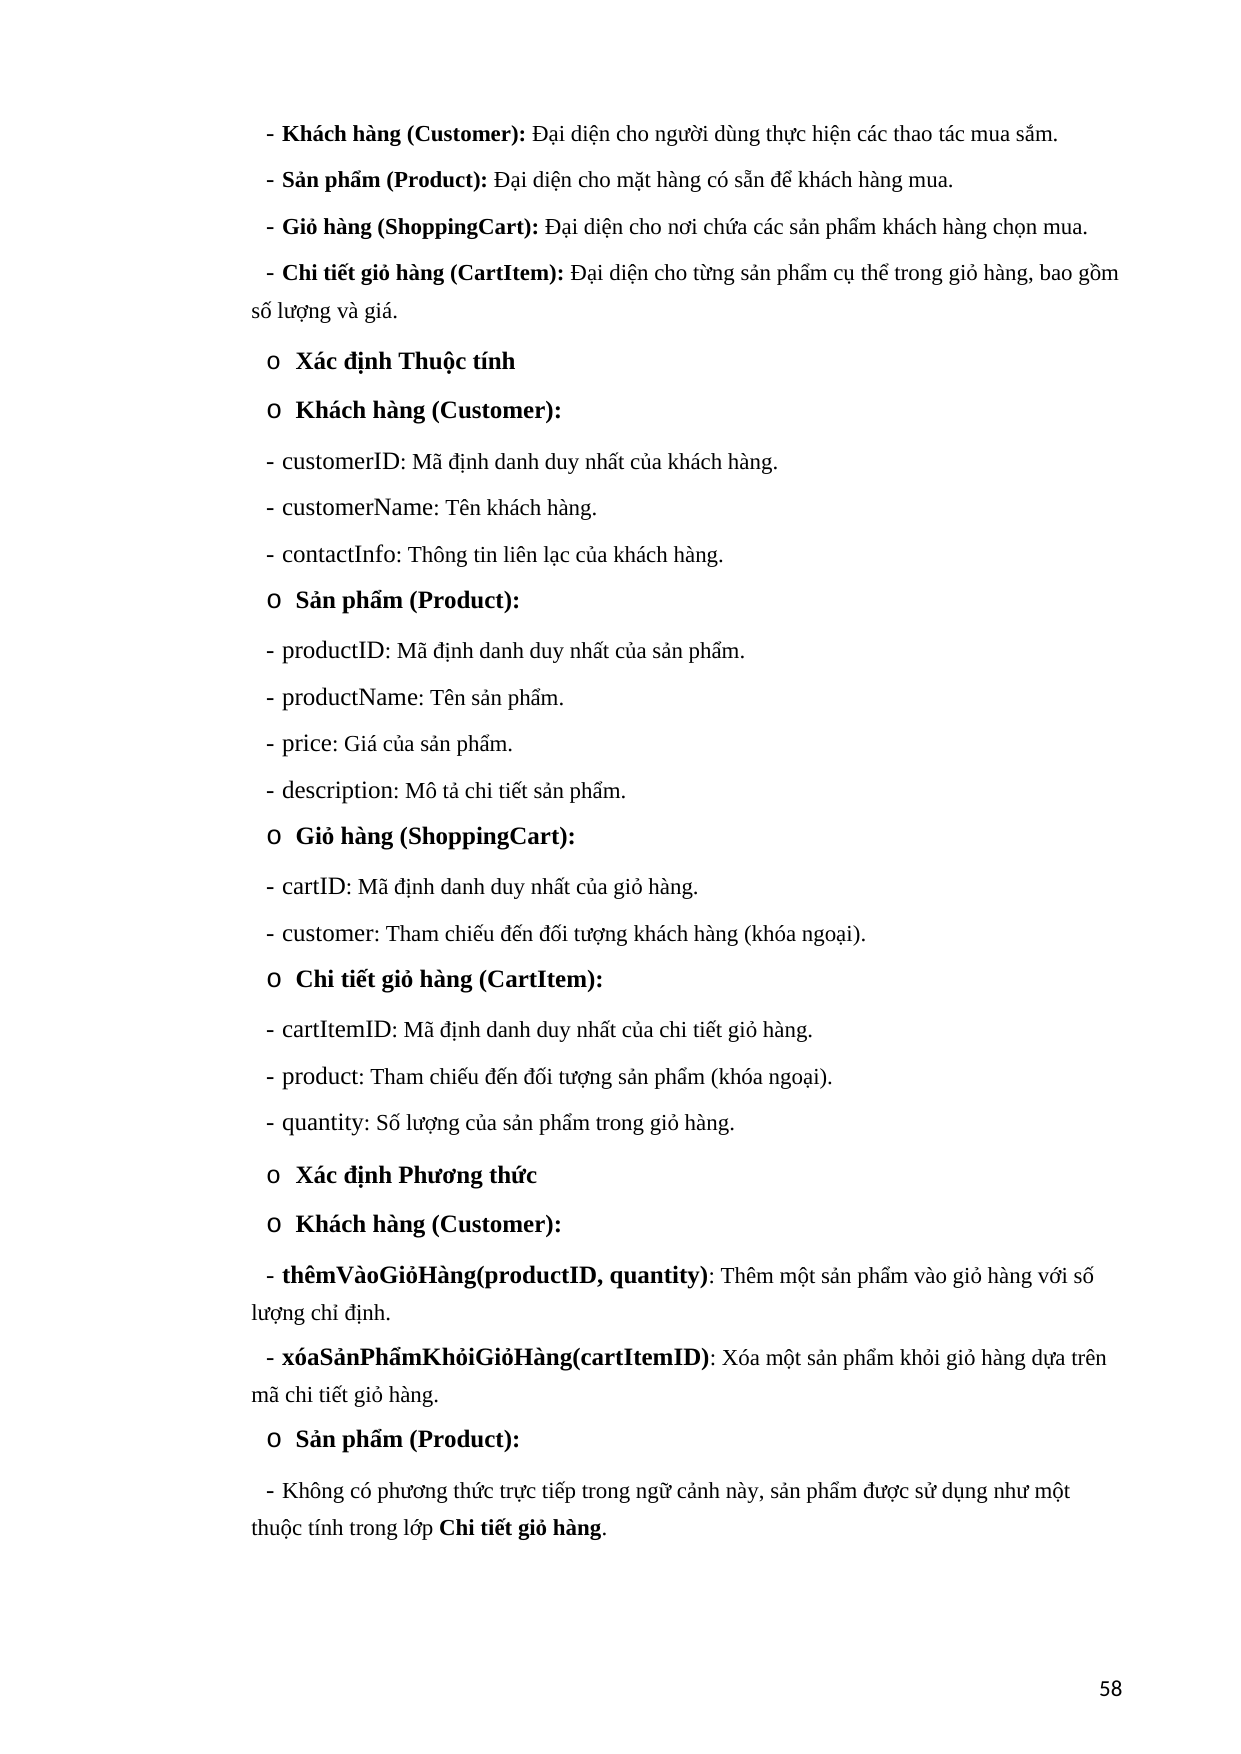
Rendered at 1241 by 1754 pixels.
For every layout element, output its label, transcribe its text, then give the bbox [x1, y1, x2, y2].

subtitle Sản phẩm (Product): [251, 1424, 1122, 1456]
list cartID: Mã định danh duy nhất của giỏ hàng. [251, 871, 1122, 900]
list cartItemID: Mã định danh duy nhất của chi tiết giỏ hàng. [251, 1014, 1122, 1043]
subtitle Khách hàng (Customer): [251, 396, 1122, 427]
subtitle Chi tiết giỏ hàng (CartItem): [251, 964, 1122, 996]
list price: Giá của sản phẩm. [251, 728, 1122, 757]
list product: Tham chiếu đến đối tượng sản phẩm (khóa ngoại). [251, 1061, 1122, 1090]
list Sản phẩm (Product): Đại diện cho mặt hàng có sẵn để khách hàng mua. [251, 164, 1122, 193]
subtitle Sản phẩm (Product): [251, 585, 1122, 617]
list Giỏ hàng (ShoppingCart): Đại diện cho nơi chứa các sản phẩm khách hàng chọn mua. [251, 211, 1122, 240]
list Chi tiết giỏ hàng (CartItem): Đại diện cho từng sản phẩm cụ thể trong giỏ hàng, bao gồm số lượng và giá. [251, 257, 1122, 323]
list thêmVàoGiỏHàng(productID, quantity): Thêm một sản phẩm vào giỏ hàng với số lượng chỉ định. [251, 1260, 1122, 1325]
list customer: Tham chiếu đến đối tượng khách hàng (khóa ngoại). [251, 918, 1122, 947]
list quantity: Số lượng của sản phẩm trong giỏ hàng. [251, 1107, 1122, 1136]
list Không có phương thức trực tiếp trong ngữ cảnh này, sản phẩm được sử dụng như một thuộc tính trong lớp Chi tiết giỏ hàng. [251, 1475, 1122, 1540]
list productName: Tên sản phẩm. [251, 682, 1122, 711]
subtitle Xác định Phương thức [251, 1160, 1122, 1191]
subtitle Khách hàng (Customer): [251, 1209, 1122, 1241]
list Khách hàng (Customer): Đại diện cho người dùng thực hiện các thao tác mua sắm. [251, 118, 1122, 147]
subtitle Giỏ hàng (ShoppingCart): [251, 821, 1122, 853]
subtitle Xác định Thuộc tính [251, 346, 1122, 377]
list contactInfo: Thông tin liên lạc của khách hàng. [251, 539, 1122, 567]
list customerName: Tên khách hàng. [251, 492, 1122, 521]
list productID: Mã định danh duy nhất của sản phẩm. [251, 635, 1122, 664]
list description: Mô tả chi tiết sản phẩm. [251, 775, 1122, 803]
list customerID: Mã định danh duy nhất của khách hàng. [251, 446, 1122, 474]
list xóaSảnPhẩmKhỏiGiỏHàng(cartItemID): Xóa một sản phẩm khỏi giỏ hàng dựa trên mã chi tiết giỏ hàng. [251, 1342, 1122, 1408]
